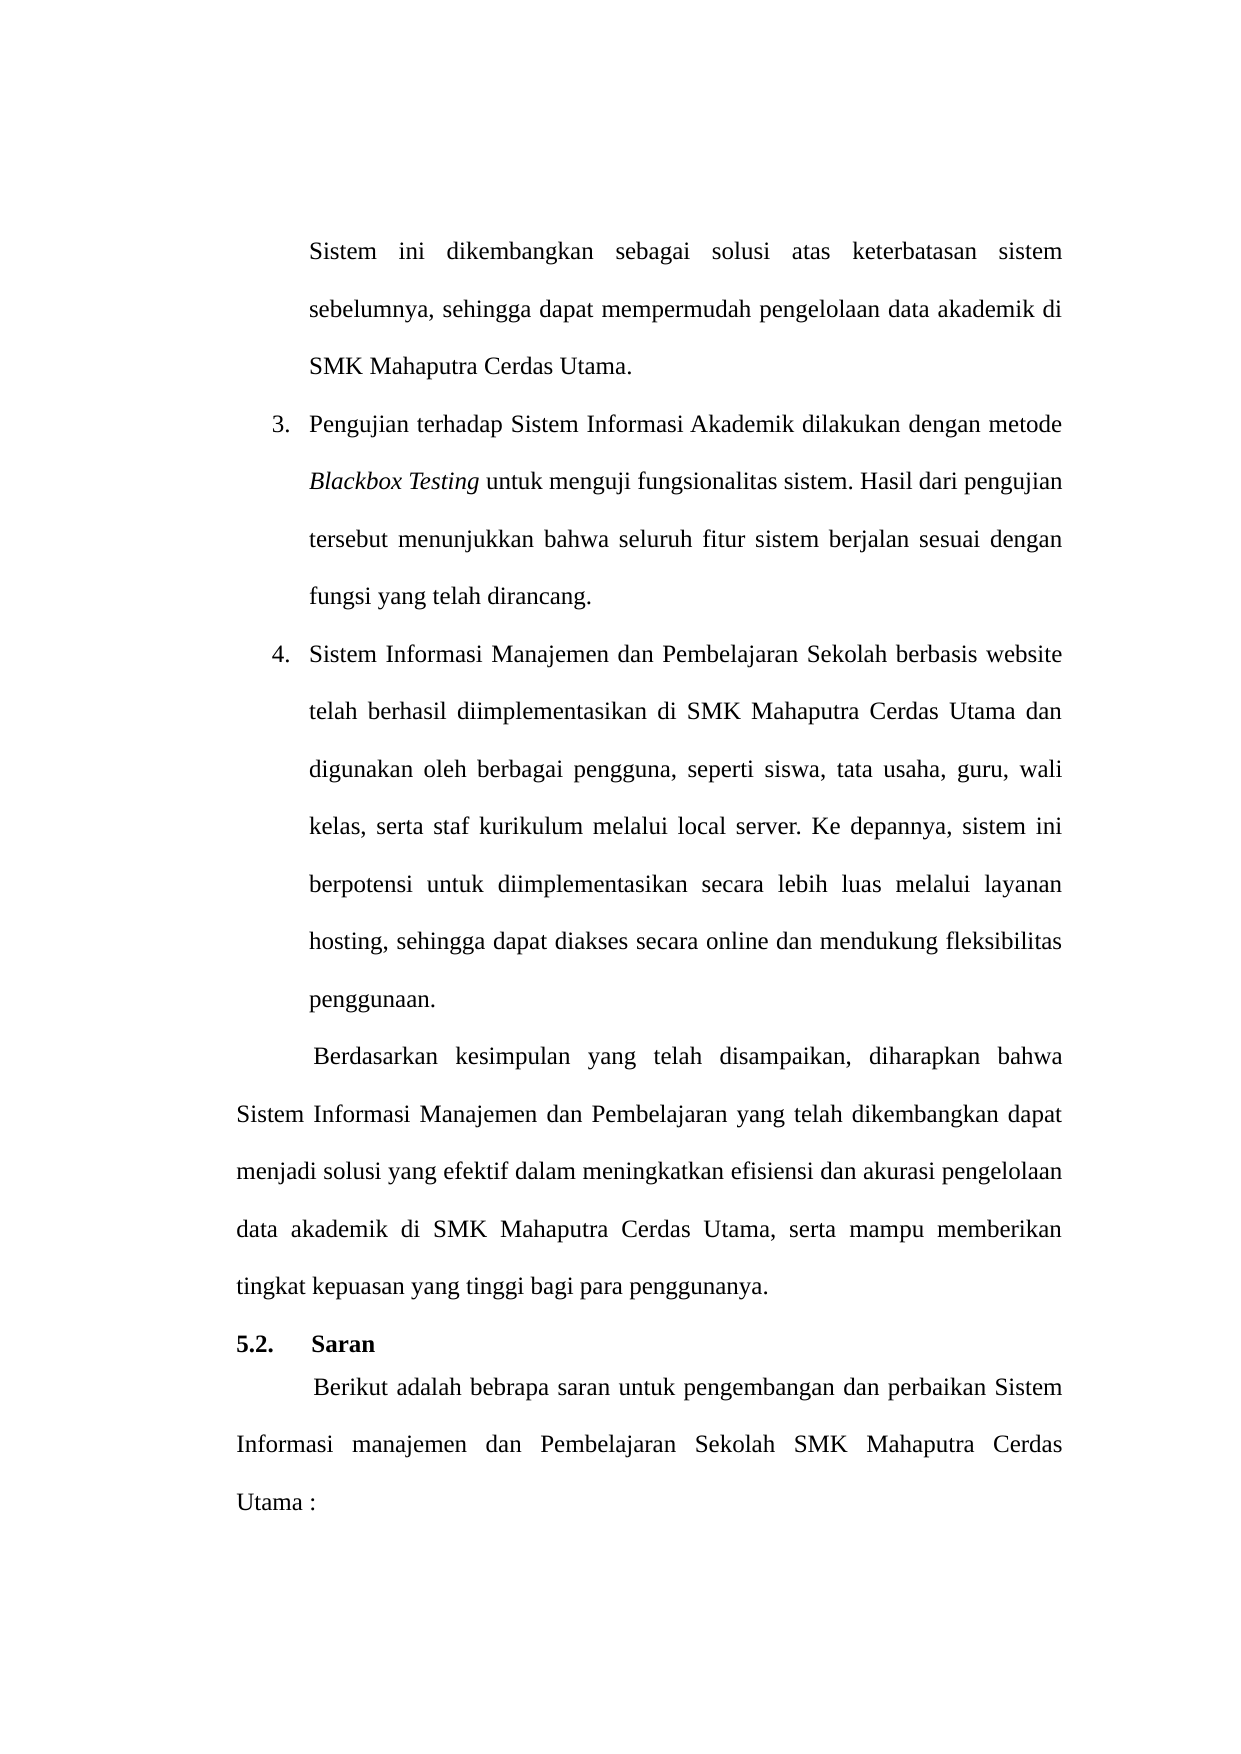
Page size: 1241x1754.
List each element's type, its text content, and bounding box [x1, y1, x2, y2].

list Pengujian terhadap Sistem Informasi Akademik dilakukan dengan metode Blackbox Testing untuk menguji fungsionalitas sistem. Hasil dari pengujian tersebut menunjukkan bahwa seluruh fitur sistem berjalan sesuai dengan fungsi yang telah dirancang. [272, 409, 1063, 610]
text Saran [236, 1329, 1063, 1357]
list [272, 236, 1063, 380]
text Berikut adalah bebrapa saran untuk pengembangan dan perbaikan Sistem Informasi manajemen dan Pembelajaran Sekolah SMK Mahaputra Cerdas Utama : [236, 1372, 1063, 1516]
list Sistem Informasi Manajemen dan Pembelajaran Sekolah berbasis website telah berhasil diimplementasikan di SMK Mahaputra Cerdas Utama dan digunakan oleh berbagai pengguna, seperti siswa, tata usaha, guru, wali kelas, serta staf kurikulum melalui local server. Ke depannya, sistem ini berpotensi untuk diimplementasikan secara lebih luas melalui layanan hosting, sehingga dapat diakses secara online dan mendukung fleksibilitas penggunaan. [272, 639, 1063, 1012]
text Berdasarkan kesimpulan yang telah disampaikan, diharapkan bahwa Sistem Informasi Manajemen dan Pembelajaran yang telah dikembangkan dapat menjadi solusi yang efektif dalam meningkatkan efisiensi dan akurasi pengelolaan data akademik di SMK Mahaputra Cerdas Utama, serta mampu memberikan tingkat kepuasan yang tinggi bagi para penggunanya. [236, 1041, 1063, 1300]
